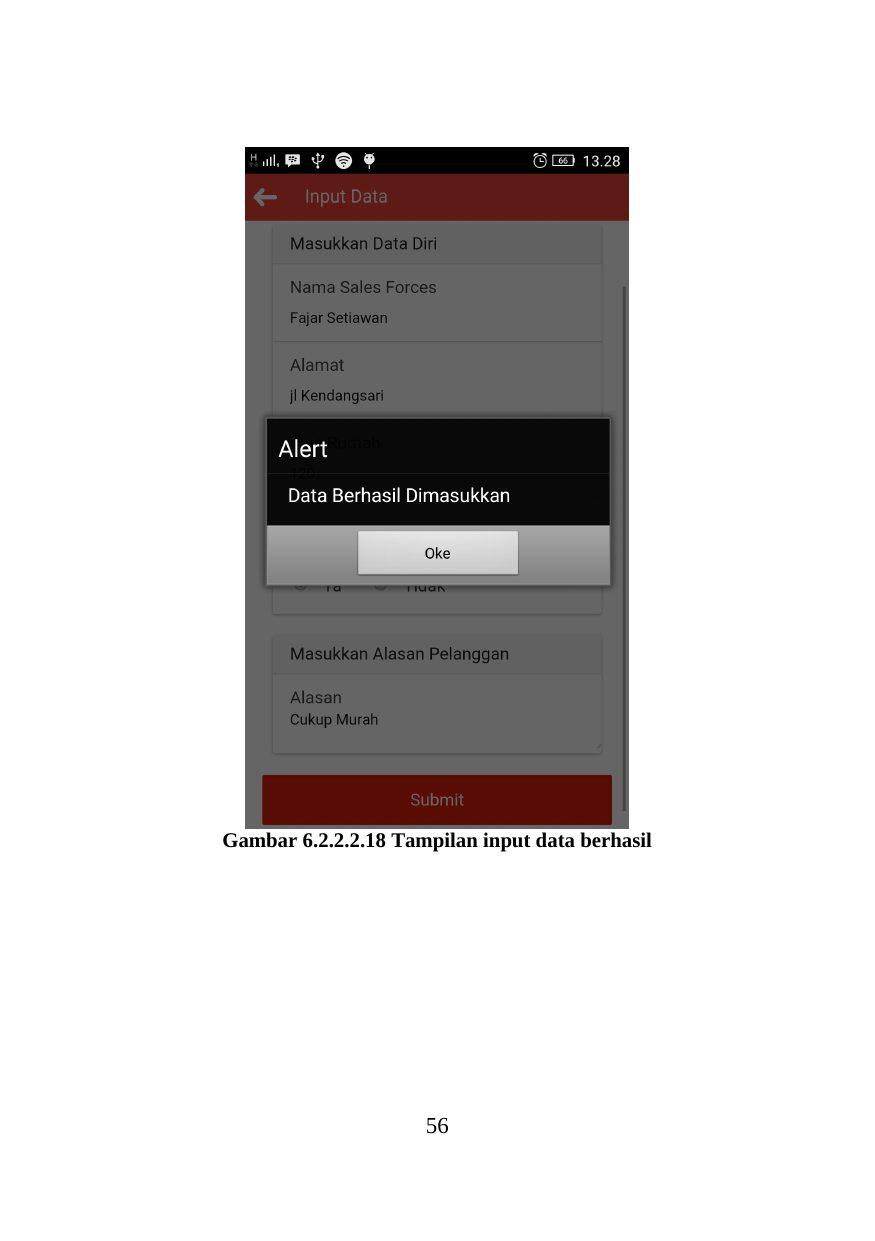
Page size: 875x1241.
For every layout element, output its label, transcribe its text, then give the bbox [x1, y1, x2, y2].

picture [245, 147, 629, 829]
